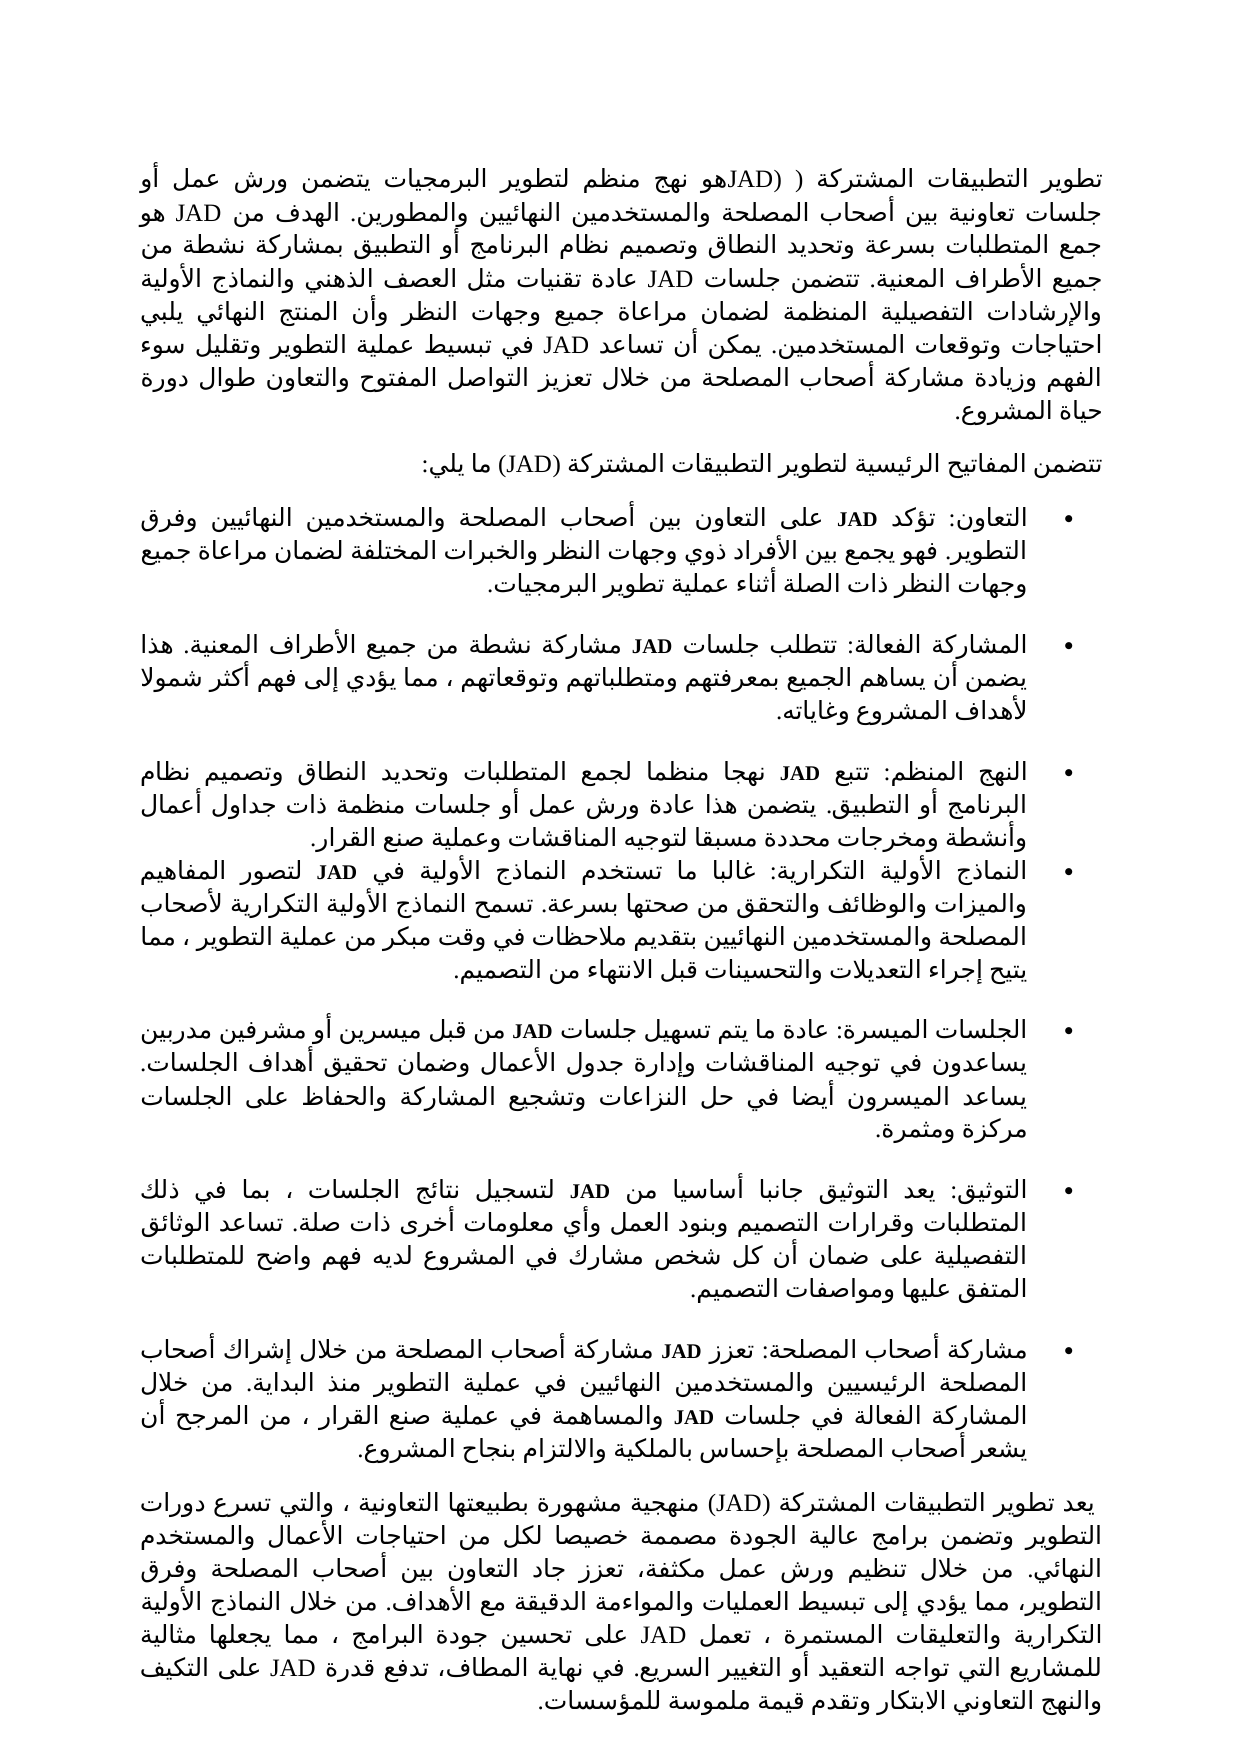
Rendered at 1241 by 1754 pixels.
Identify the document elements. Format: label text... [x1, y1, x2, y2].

list مشاركة أصحاب المصلحة: تعزز JAD مشاركة أصحاب المصلحة من خلال إشراك أصحاب المصلحة الرئيسيين والمستخدمين النهائيين في عملية التطوير منذ البداية. من خلال المشاركة الفعالة في جلسات JAD والمساهمة في عملية صنع القرار ، من المرجح أن يشعر أصحاب المصلحة بإحساس بالملكية والالتزام بنجاح المشروع. [139, 1335, 1065, 1463]
list التعاون: تؤكد JAD على التعاون بين أصحاب المصلحة والمستخدمين النهائيين وفرق التطوير. فهو يجمع بين الأفراد ذوي وجهات النظر والخبرات المختلفة لضمان مراعاة جميع وجهات النظر ذات الصلة أثناء عملية تطوير البرمجيات. [139, 503, 1065, 598]
text يعد تطوير التطبيقات المشتركة (JAD) منهجية مشهورة بطبيعتها التعاونية ، والتي تسرع دورات التطوير وتضمن برامج عالية الجودة مصممة خصيصا لكل من احتياجات الأعمال والمستخدم النهائي. من خلال تنظيم ورش عمل مكثفة، تعزز جاد التعاون بين أصحاب المصلحة وفرق التطوير، مما يؤدي إلى تبسيط العمليات والمواءمة الدقيقة مع الأهداف. من خلال النماذج الأولية التكرارية والتعليقات المستمرة ، تعمل JAD على تحسين جودة البرامج ، مما يجعلها مثالية للمشاريع التي تواجه التعقيد أو التغيير السريع. في نهاية المطاف، تدفع قدرة JAD على التكيف والنهج التعاوني الابتكار وتقدم قيمة ملموسة للمؤسسات. [139, 1488, 1103, 1715]
list المشاركة الفعالة: تتطلب جلسات JAD مشاركة نشطة من جميع الأطراف المعنية. هذا يضمن أن يساهم الجميع بمعرفتهم ومتطلباتهم وتوقعاتهم ، مما يؤدي إلى فهم أكثر شمولا لأهداف المشروع وغاياته. [139, 630, 1065, 725]
list النماذج الأولية التكرارية: غالبا ما تستخدم النماذج الأولية في JAD لتصور المفاهيم والميزات والوظائف والتحقق من صحتها بسرعة. تسمح النماذج الأولية التكرارية لأصحاب المصلحة والمستخدمين النهائيين بتقديم ملاحظات في وقت مبكر من عملية التطوير ، مما يتيح إجراء التعديلات والتحسينات قبل الانتهاء من التصميم. [139, 856, 1065, 984]
list النهج المنظم: تتبع JAD نهجا منظما لجمع المتطلبات وتحديد النطاق وتصميم نظام البرنامج أو التطبيق. يتضمن هذا عادة ورش عمل أو جلسات منظمة ذات جداول أعمال وأنشطة ومخرجات محددة مسبقا لتوجيه المناقشات وعملية صنع القرار. [139, 757, 1065, 852]
text تطوير التطبيقات المشتركة ( (JADهو نهج منظم لتطوير البرمجيات يتضمن ورش عمل أو جلسات تعاونية بين أصحاب المصلحة والمستخدمين النهائيين والمطورين. الهدف من JAD هو جمع المتطلبات بسرعة وتحديد النطاق وتصميم نظام البرنامج أو التطبيق بمشاركة نشطة من جميع الأطراف المعنية. تتضمن جلسات JAD عادة تقنيات مثل العصف الذهني والنماذج الأولية والإرشادات التفصيلية المنظمة لضمان مراعاة جميع وجهات النظر وأن المنتج النهائي يلبي احتياجات وتوقعات المستخدمين. يمكن أن تساعد JAD في تبسيط عملية التطوير وتقليل سوء الفهم وزيادة مشاركة أصحاب المصلحة من خلال تعزيز التواصل المفتوح والتعاون طوال دورة حياة المشروع. [139, 164, 1103, 424]
list التوثيق: يعد التوثيق جانبا أساسيا من JAD لتسجيل نتائج الجلسات ، بما في ذلك المتطلبات وقرارات التصميم وبنود العمل وأي معلومات أخرى ذات صلة. تساعد الوثائق التفصيلية على ضمان أن كل شخص مشارك في المشروع لديه فهم واضح للمتطلبات المتفق عليها ومواصفات التصميم. [139, 1175, 1065, 1303]
text تتضمن المفاتيح الرئيسية لتطوير التطبيقات المشتركة (JAD) ما يلي: [139, 449, 1103, 478]
list الجلسات الميسرة: عادة ما يتم تسهيل جلسات JAD من قبل ميسرين أو مشرفين مدربين يساعدون في توجيه المناقشات وإدارة جدول الأعمال وضمان تحقيق أهداف الجلسات. يساعد الميسرون أيضا في حل النزاعات وتشجيع المشاركة والحفاظ على الجلسات مركزة ومثمرة. [139, 1016, 1065, 1143]
